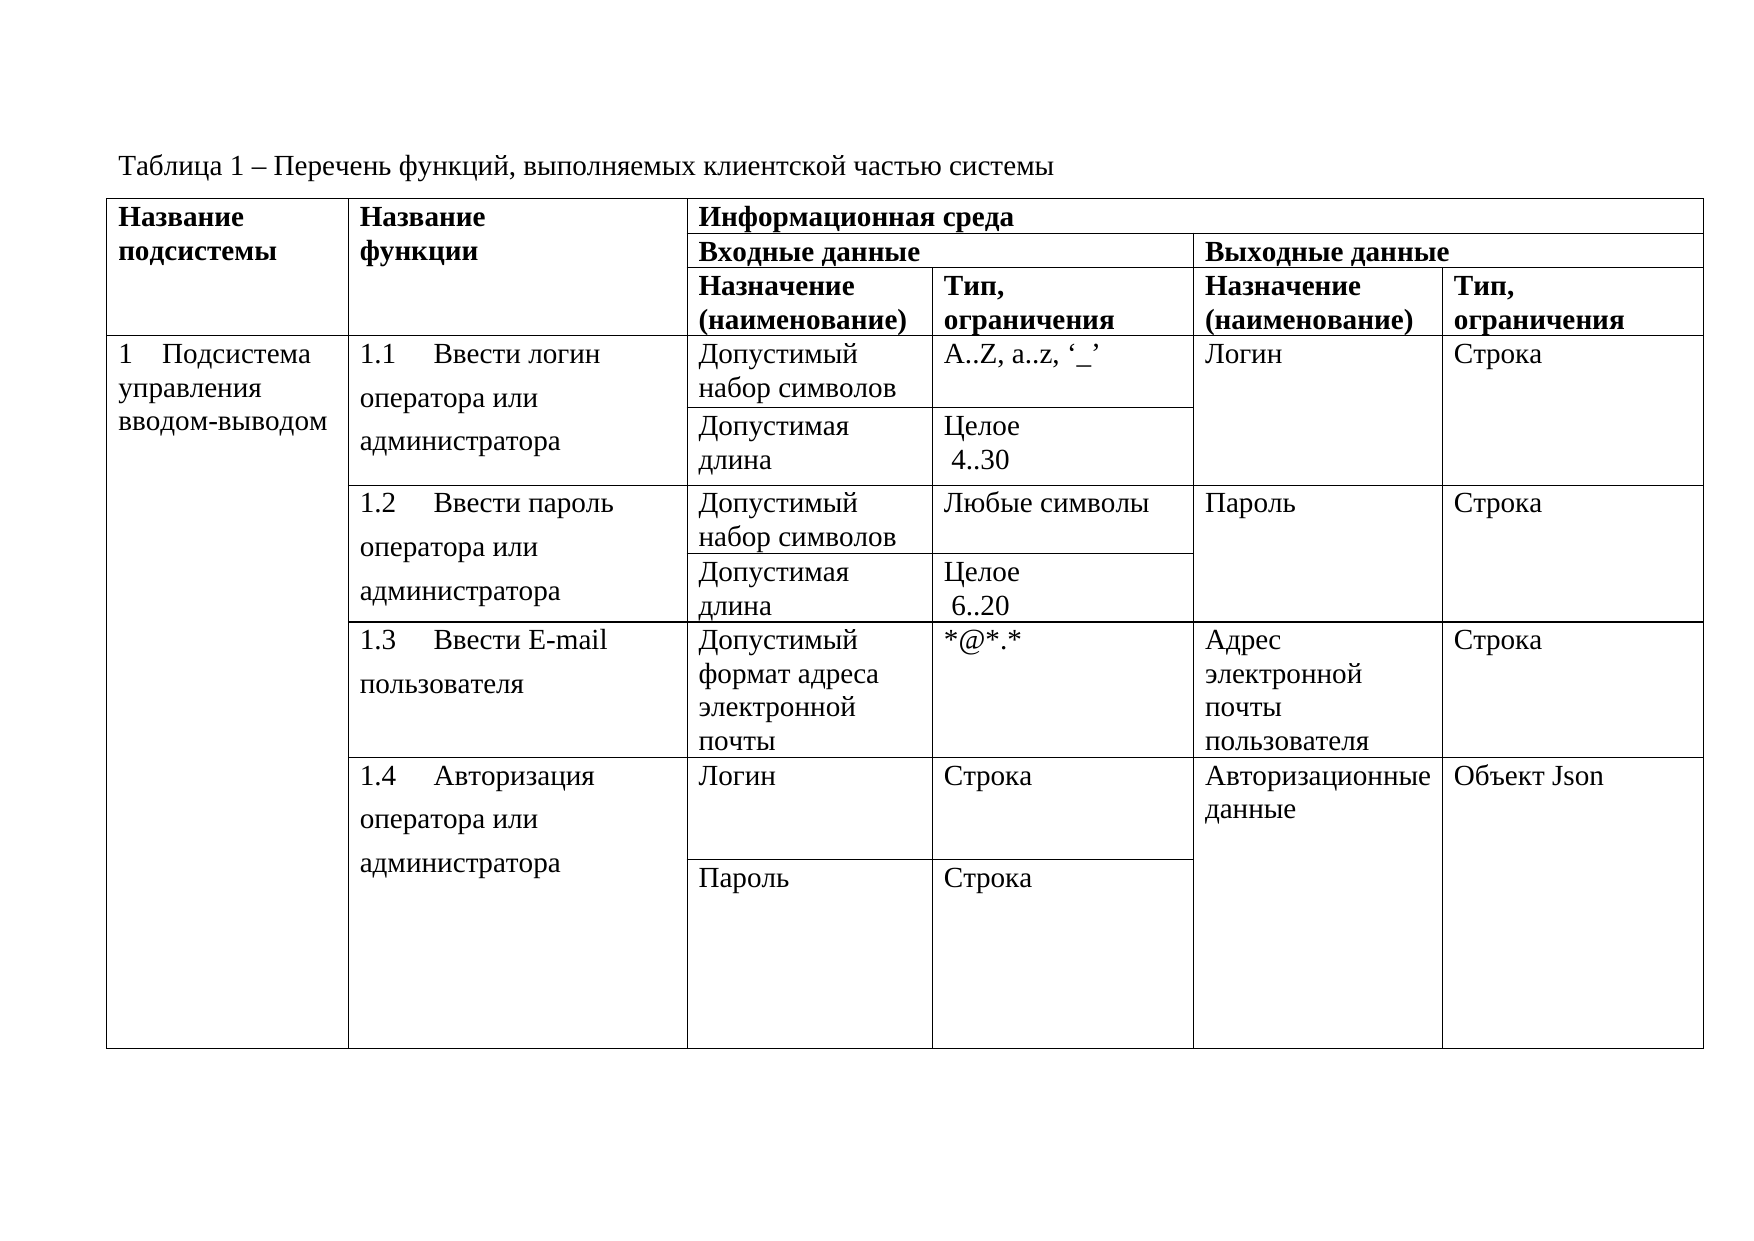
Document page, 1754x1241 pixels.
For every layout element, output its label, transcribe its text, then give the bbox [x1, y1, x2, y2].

table_cell *@*.* [933, 623, 1193, 757]
table_cell Назначение (наименование) [688, 268, 932, 335]
table_cell A..Z, a..z, ‘_’ [933, 336, 1193, 407]
table_header Название подсистемы [107, 199, 348, 335]
table_cell 1 Подсистема управления вводом-выводом [107, 336, 348, 1048]
table_cell Авторизационные данные [1194, 758, 1442, 1048]
table_cell Адрес электронной почты пользователя [1194, 623, 1442, 757]
table_cell Входные данные [688, 234, 1193, 267]
table_header Название функции [349, 199, 687, 335]
table_cell Строка [1443, 336, 1703, 484]
table_cell Ввести E-mail пользователя [349, 623, 687, 757]
table_cell Целое 6..20 [933, 554, 1193, 621]
table_cell Авторизация оператора или администратора [349, 758, 687, 1048]
table_cell Назначение (наименование) [1194, 268, 1442, 335]
table_cell Ввести пароль оператора или администратора [349, 486, 687, 621]
table_cell Целое 4..30 [933, 408, 1193, 484]
table_cell Тип, ограничения [1443, 268, 1703, 335]
table_cell Допустимый набор символов [688, 486, 932, 553]
table_cell Любые символы [933, 486, 1193, 553]
table_header Информационная среда [688, 199, 1703, 233]
text Таблица 1 – Перечень функций, выполняемых клиентской частью системы [118, 148, 1636, 181]
table_cell Строка [1443, 486, 1703, 621]
table_cell Строка [1443, 623, 1703, 757]
table_cell Допустимая длина [688, 408, 932, 484]
table_cell Тип, ограничения [933, 268, 1193, 335]
table_cell Логин [688, 758, 932, 859]
table_cell Допустимый формат адреса электронной почты [688, 623, 932, 757]
table_cell Логин [1194, 336, 1442, 484]
table_cell Пароль [688, 860, 932, 1048]
table_cell Строка [933, 860, 1193, 1048]
table_cell Объект Json [1443, 758, 1703, 1048]
table_cell Выходные данные [1194, 234, 1703, 267]
table_cell Строка [933, 758, 1193, 859]
table_cell Пароль [1194, 486, 1442, 621]
table_cell Допустимая длина [688, 554, 932, 621]
table_cell Допустимый набор символов [688, 336, 932, 407]
table_cell Ввести логин оператора или администратора [349, 336, 687, 484]
